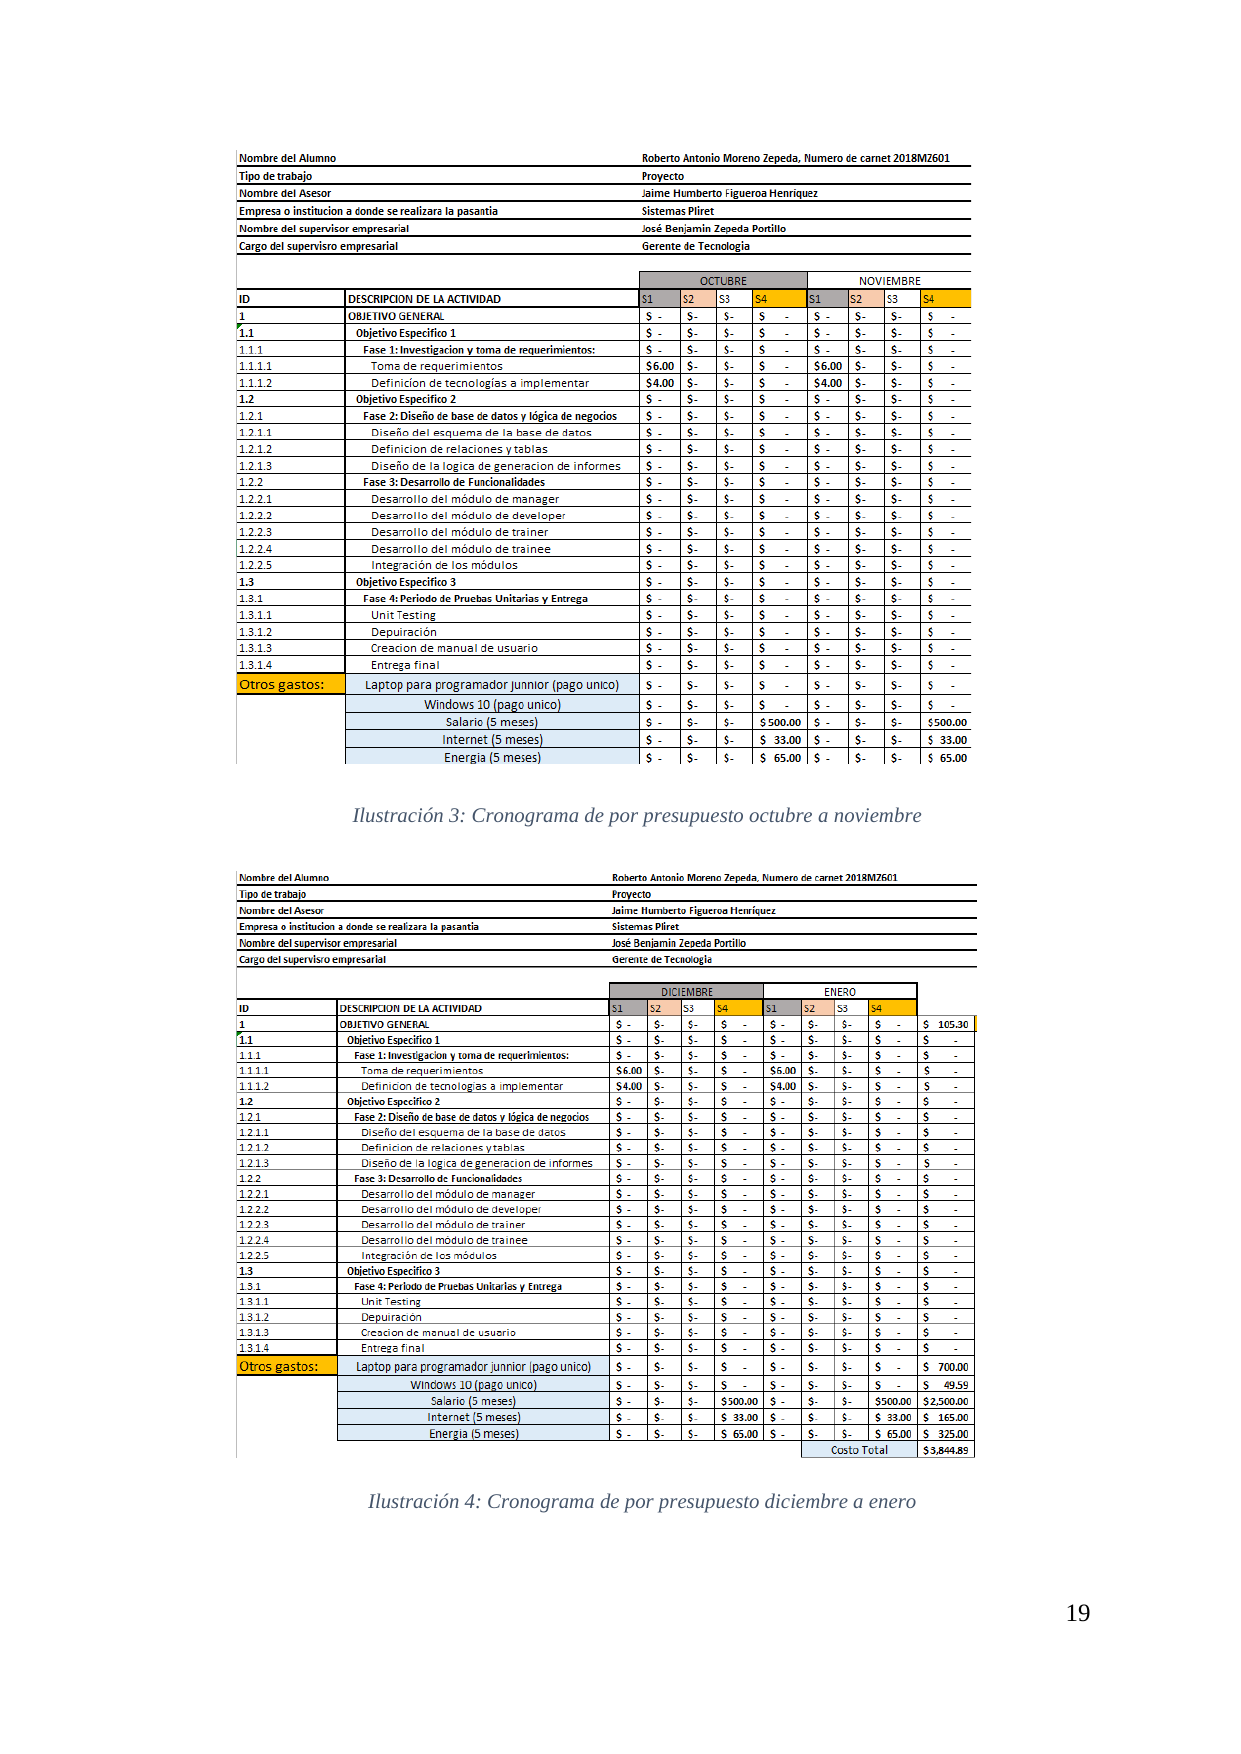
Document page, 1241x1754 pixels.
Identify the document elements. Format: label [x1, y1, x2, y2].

picture [236, 150, 972, 764]
picture [236, 871, 977, 1458]
